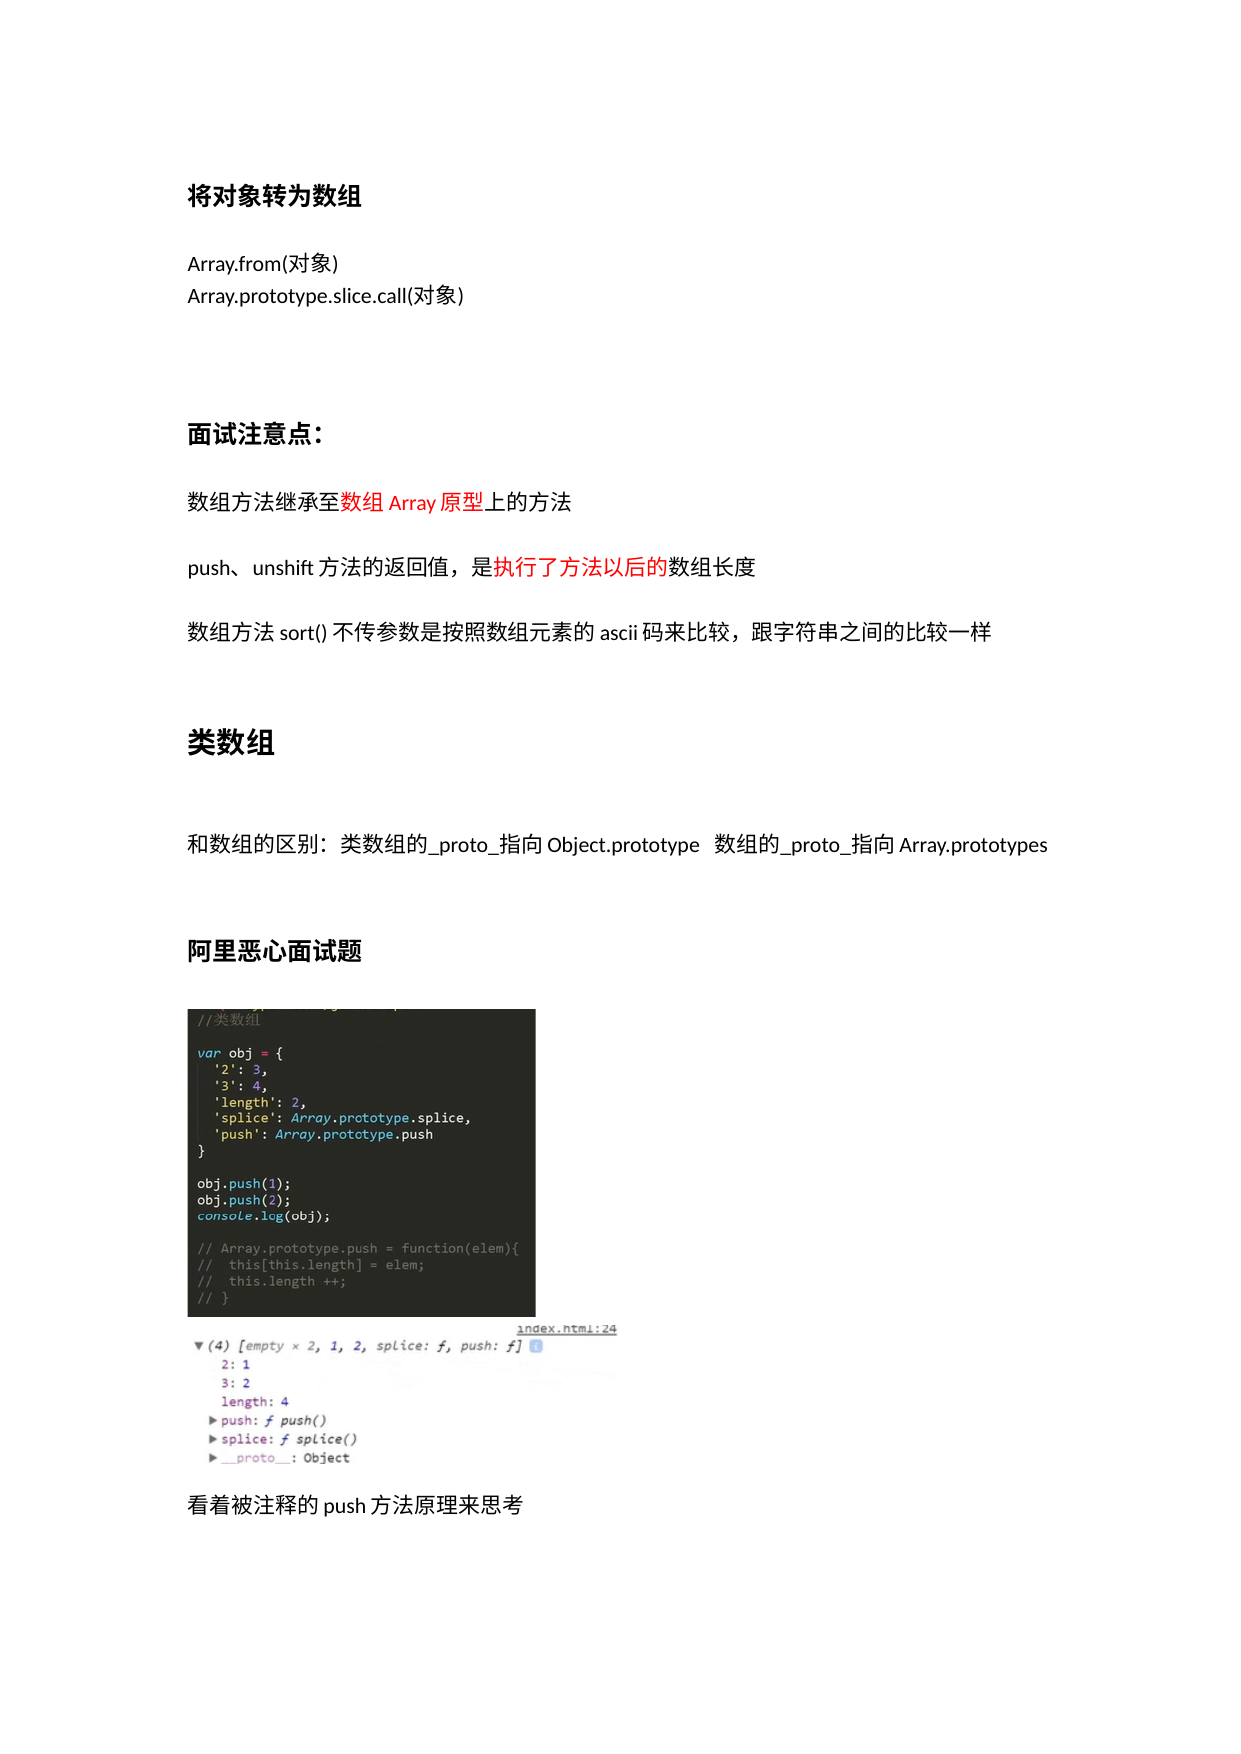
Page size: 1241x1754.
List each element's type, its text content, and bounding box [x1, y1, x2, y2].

picture [187, 1325, 621, 1464]
text push、unshift方法的返回值，是执行了方法以后的数组长度 [187, 549, 1053, 582]
subtitle 面试注意点： [187, 401, 1053, 466]
text 数组方法继承至数组Array原型上的方法 [187, 484, 1053, 517]
text 数组方法sort() 不传参数是按照数组元素的ascii码来比较，跟字符串之间的比较一样 [187, 614, 1053, 647]
subtitle 类数组 [187, 708, 1053, 773]
text Array.from(对象) [187, 246, 1053, 278]
subtitle 阿里恶心面试题 [187, 917, 1053, 982]
picture [187, 1009, 536, 1317]
text 看着被注释的push方法原理来思考 [187, 1488, 1053, 1521]
text Array.prototype.slice.call(对象) [187, 278, 1053, 311]
text 和数组的区别：类数组的_proto_指向Object.prototype 数组的_proto_指向Array.prototypes [187, 827, 1053, 859]
subtitle 将对象转为数组 [187, 162, 1053, 227]
